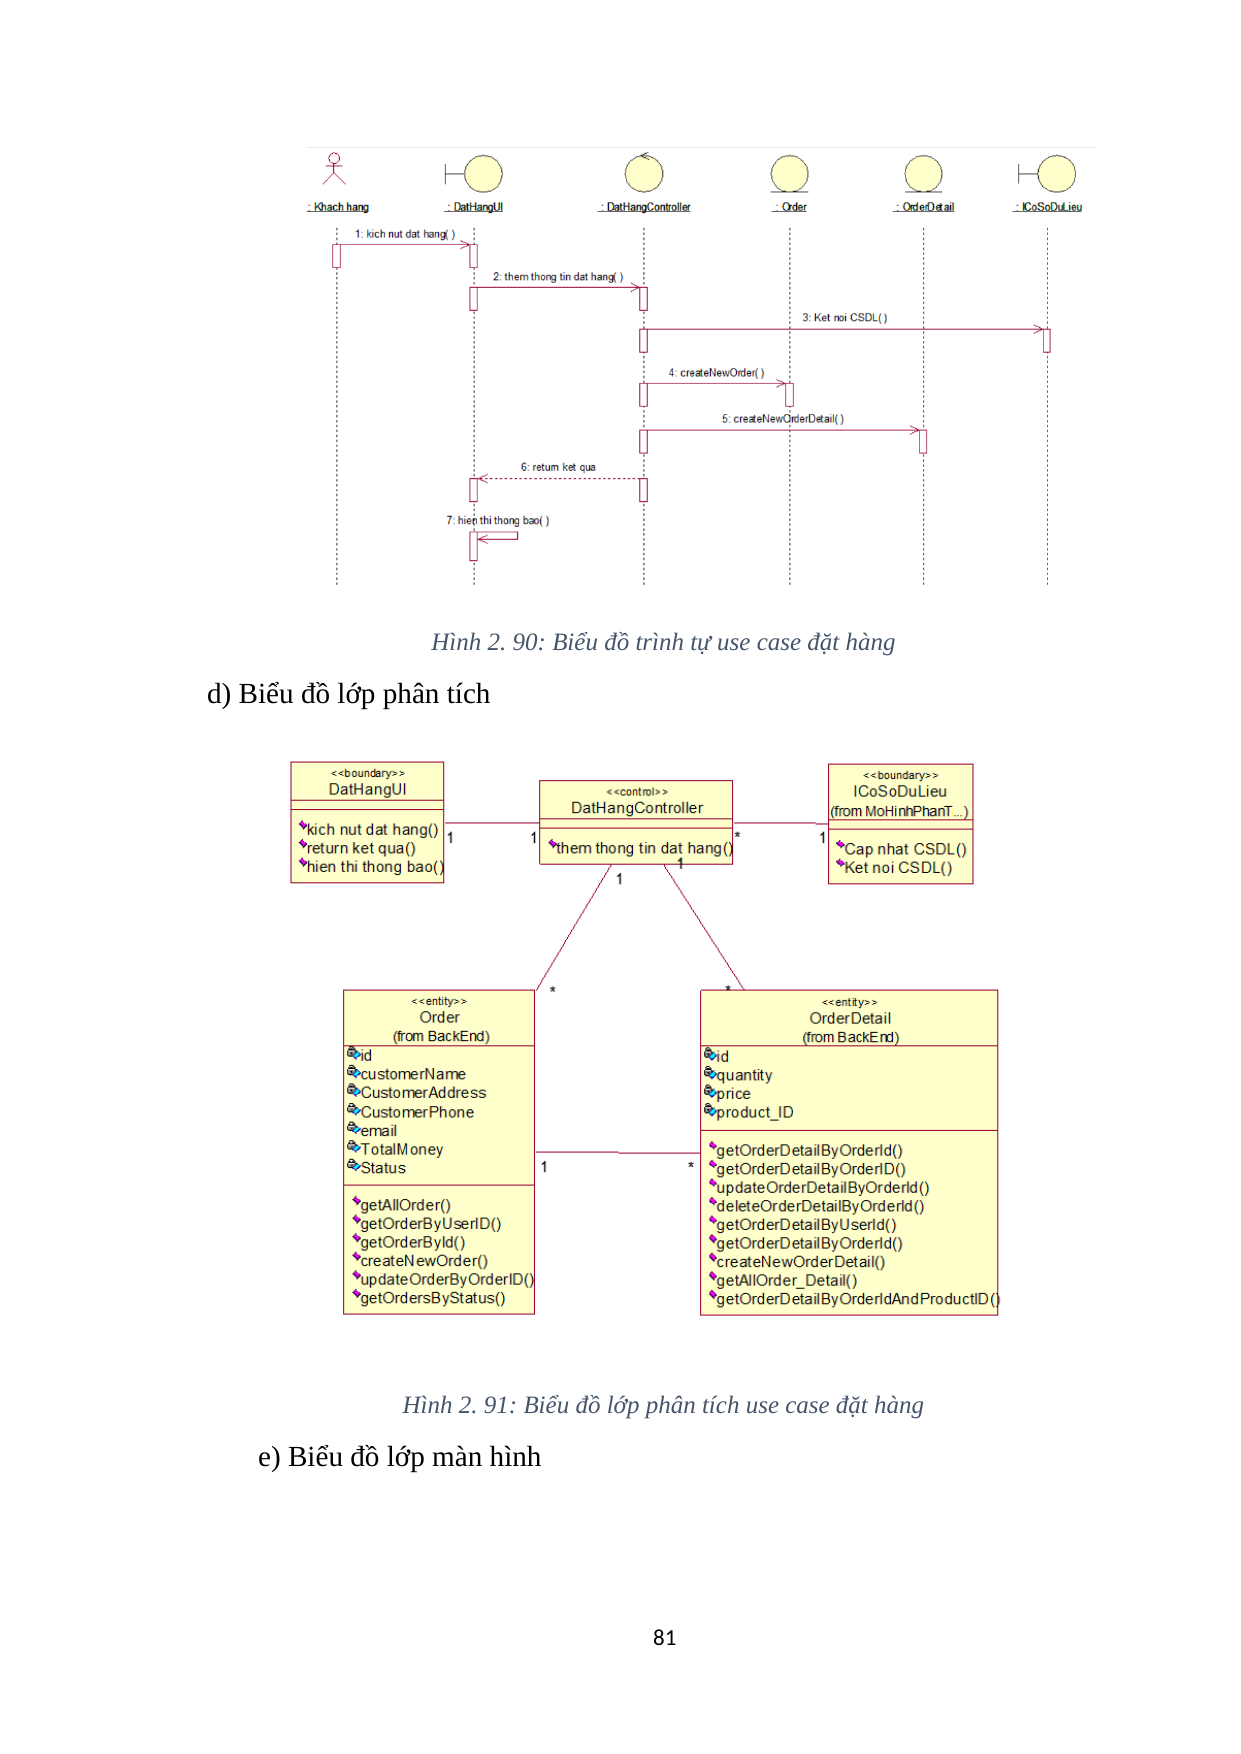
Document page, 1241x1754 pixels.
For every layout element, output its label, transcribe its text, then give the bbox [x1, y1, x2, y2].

text Hình 2. 91: Biểu đồ lớp phân tích use case đặt hàng [207, 1390, 1122, 1418]
picture [306, 147, 1097, 596]
text e) Biểu đồ lớp màn hình [258, 1439, 1122, 1473]
picture [274, 743, 1055, 1360]
text d) Biểu đồ lớp phân tích [207, 676, 1122, 710]
text Hình 2. 90: Biểu đồ trình tự use case đặt hàng [207, 627, 1122, 655]
